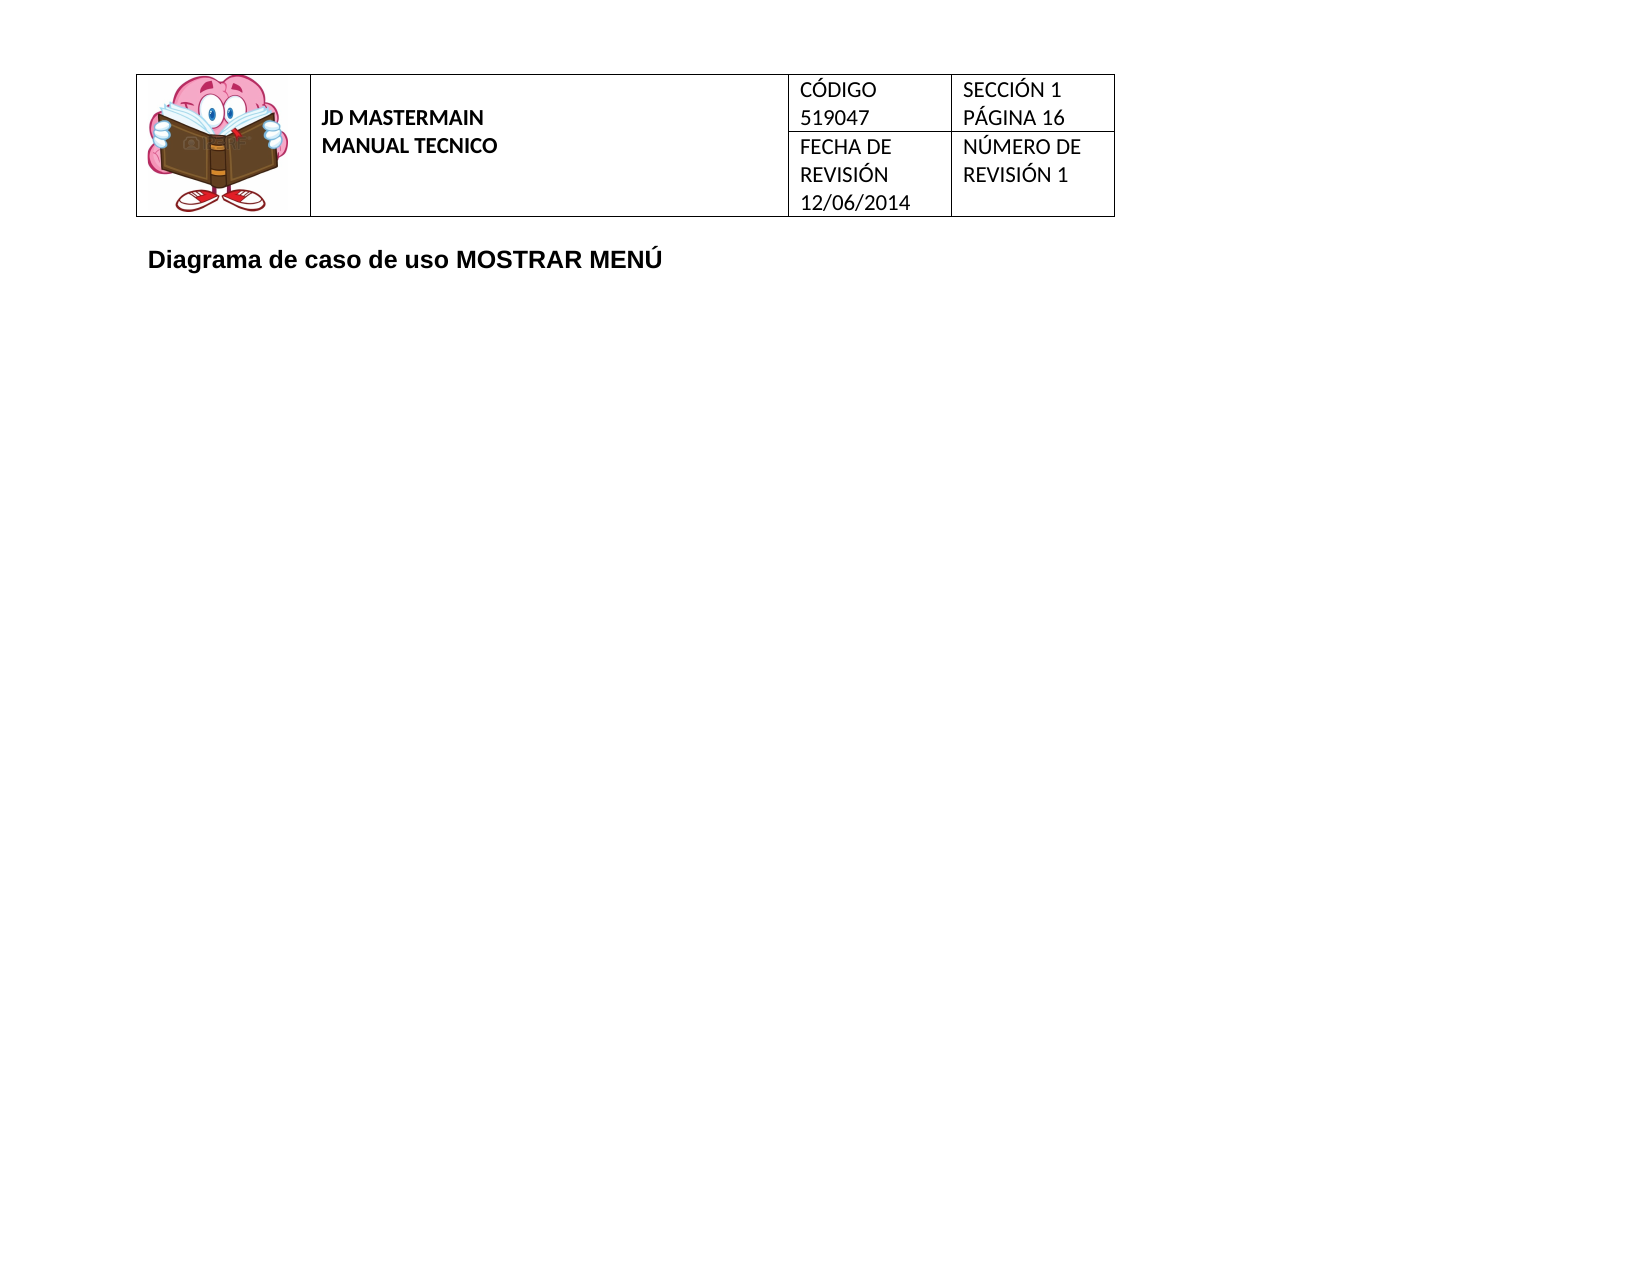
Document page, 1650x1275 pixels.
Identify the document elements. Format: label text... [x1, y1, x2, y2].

picture [147, 75, 288, 212]
text Diagrama de caso de uso MOSTRAR MENÚ [74, 245, 1502, 274]
